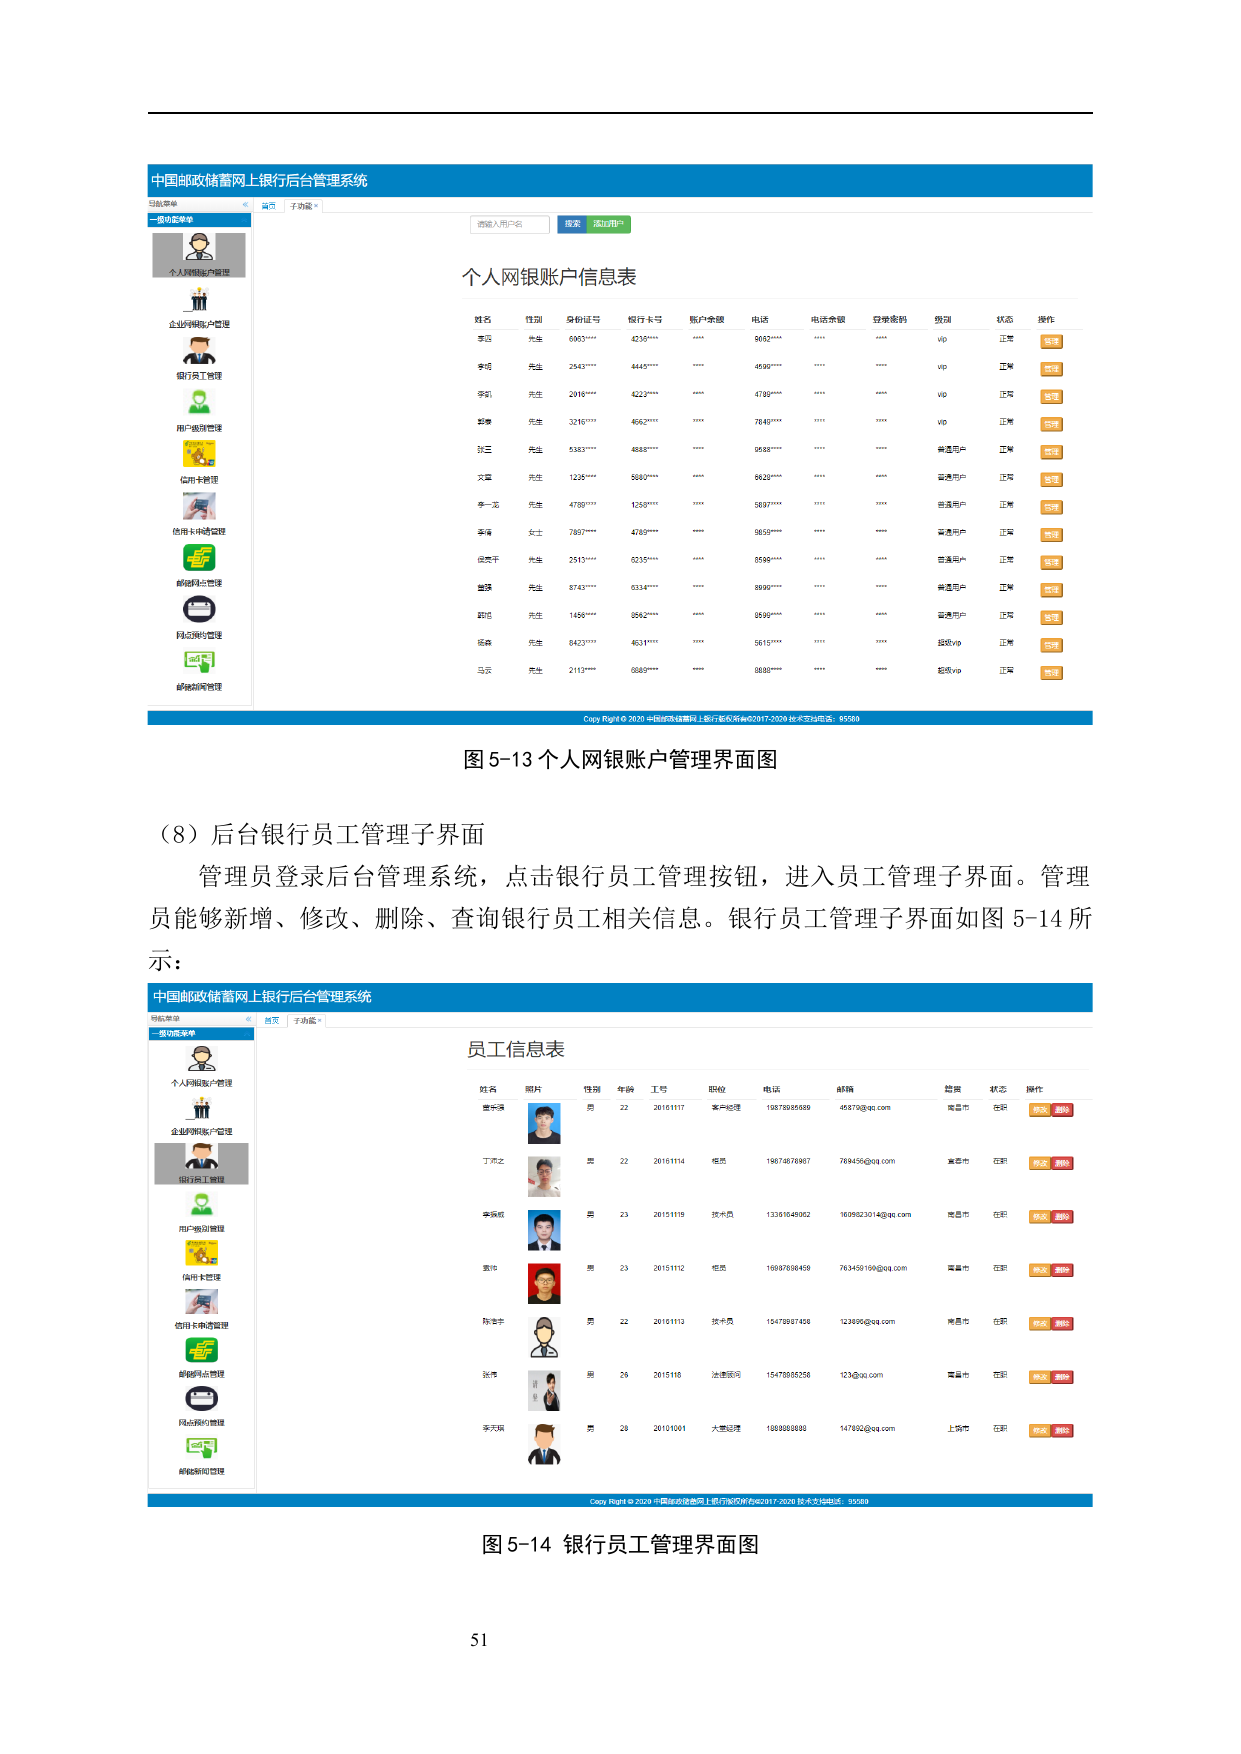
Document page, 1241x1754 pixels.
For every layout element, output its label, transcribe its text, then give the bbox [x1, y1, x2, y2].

text 图5-13个人网银账户管理界面图 [148, 741, 1093, 775]
picture [147, 198, 1093, 710]
picture [662, 1499, 674, 1504]
picture [318, 991, 329, 1001]
picture [180, 175, 190, 186]
picture [147, 1013, 1093, 1493]
picture [163, 175, 177, 186]
picture [359, 992, 370, 1002]
picture [355, 176, 367, 186]
picture [191, 176, 197, 185]
picture [684, 1499, 697, 1504]
picture [668, 717, 688, 721]
text 图5-14 银行员工管理界面图 [148, 1526, 1093, 1560]
picture [314, 174, 325, 179]
picture [223, 990, 234, 1002]
picture [165, 992, 179, 1002]
picture [206, 993, 213, 1002]
picture [218, 174, 231, 186]
picture [742, 717, 752, 721]
text 管理员登录后台管理系统，点击银行员工管理按钮，进入员工管理子界面。管理员能够新增、修改、删除、查询银行员工相关信息。银行员工管理子界面如图5-14所示： [148, 857, 1093, 976]
picture [187, 992, 202, 1002]
picture [158, 217, 176, 222]
text （8）后台银行员工管理子界面 [148, 816, 1093, 850]
picture [305, 994, 310, 1002]
